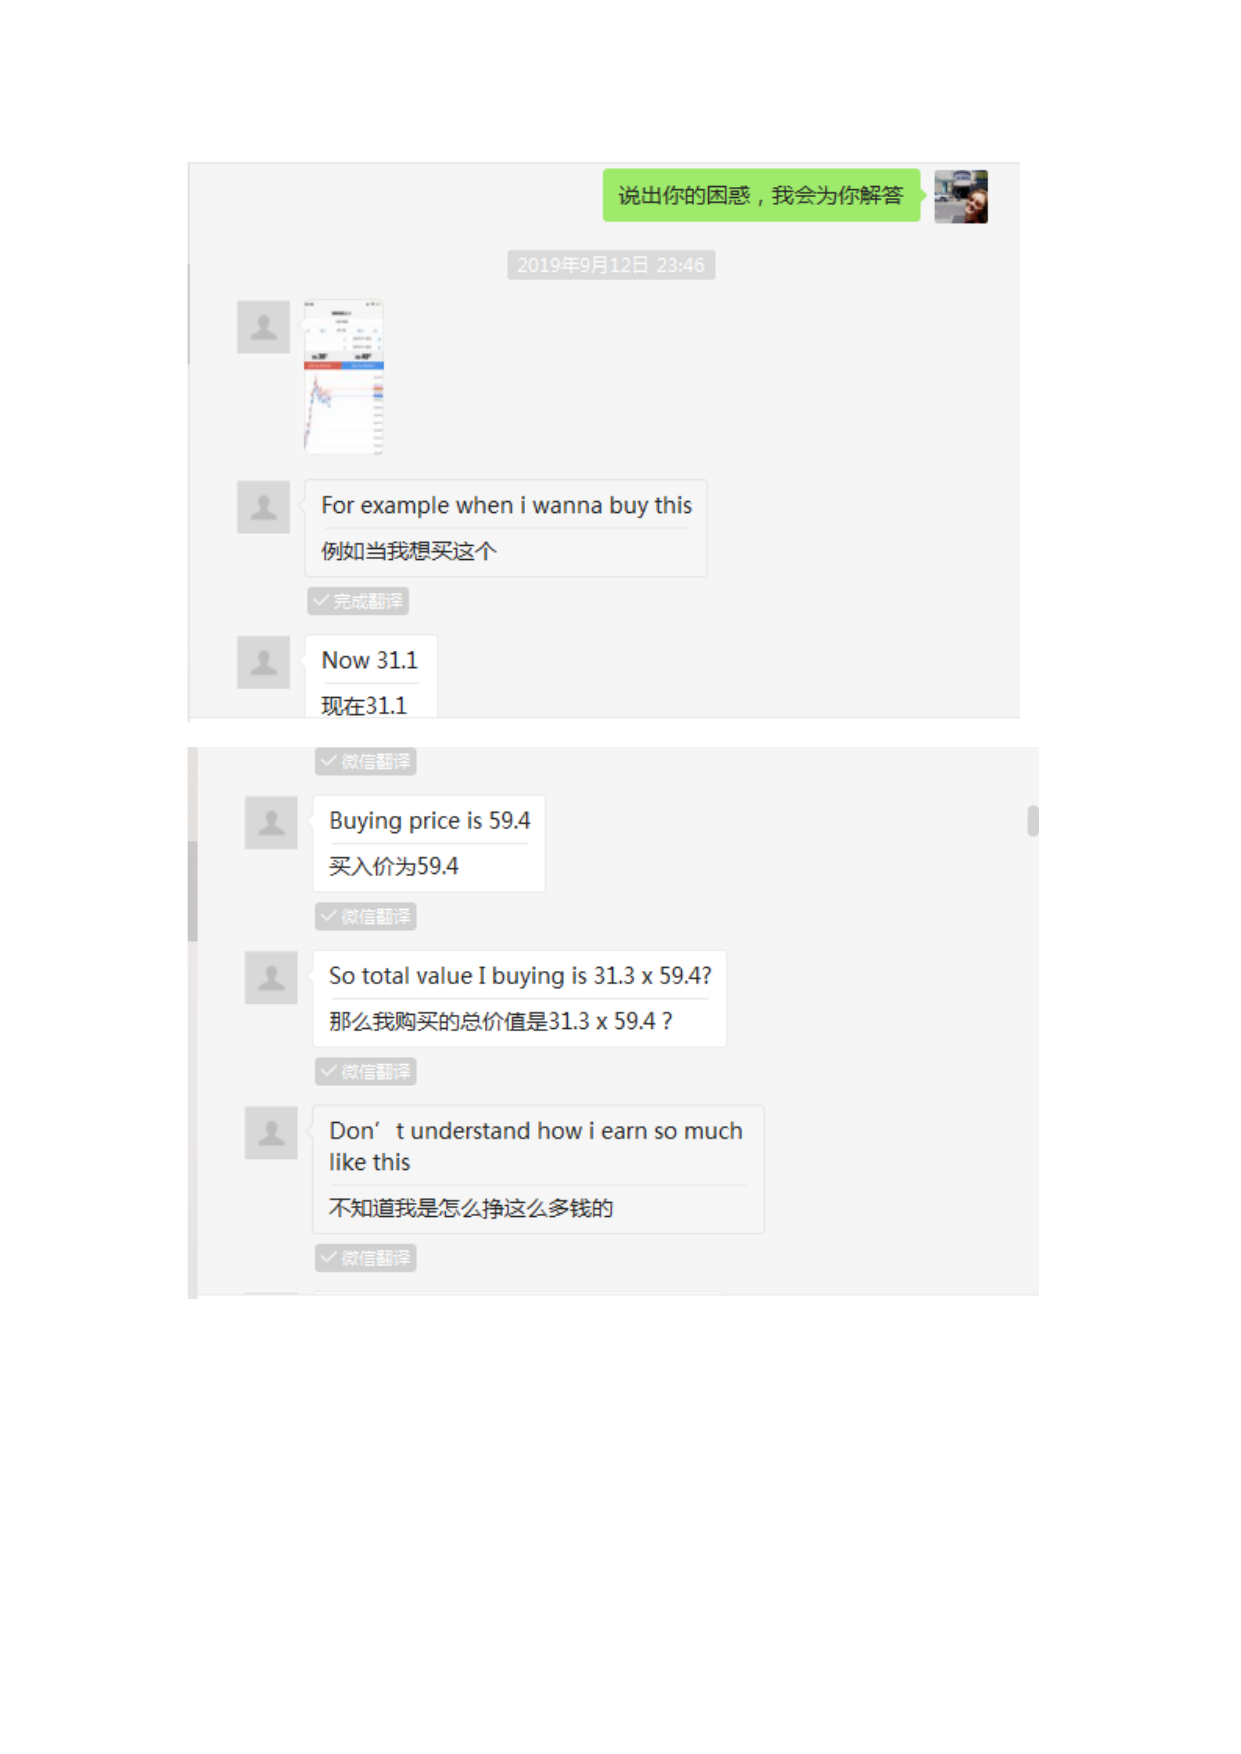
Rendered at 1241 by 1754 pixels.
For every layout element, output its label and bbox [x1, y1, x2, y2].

picture [187, 747, 1039, 1299]
picture [187, 162, 1021, 722]
